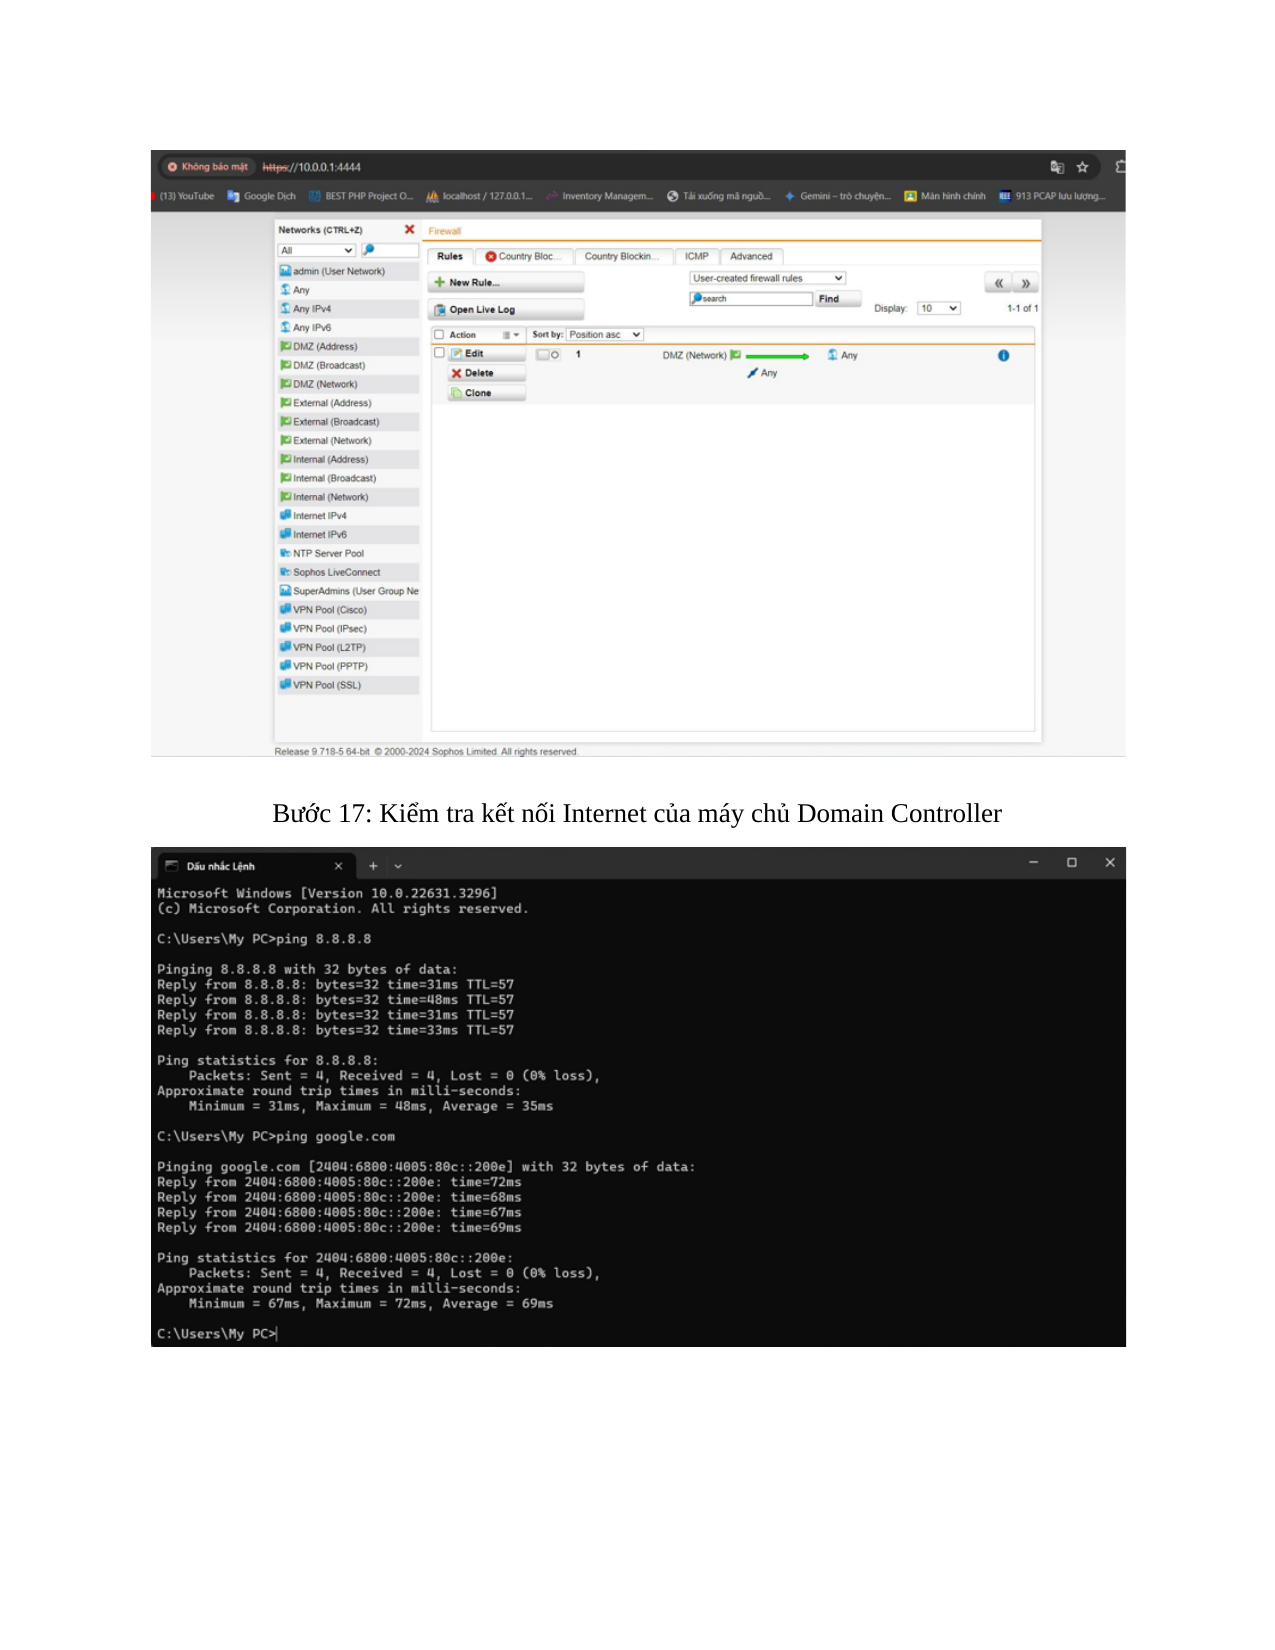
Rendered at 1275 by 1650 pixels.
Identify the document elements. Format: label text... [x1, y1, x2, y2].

picture [151, 847, 1127, 1347]
picture [150, 150, 1126, 757]
text Bước 17: Kiểm tra kết nối Internet của máy chủ Domain Controller [149, 797, 1125, 828]
